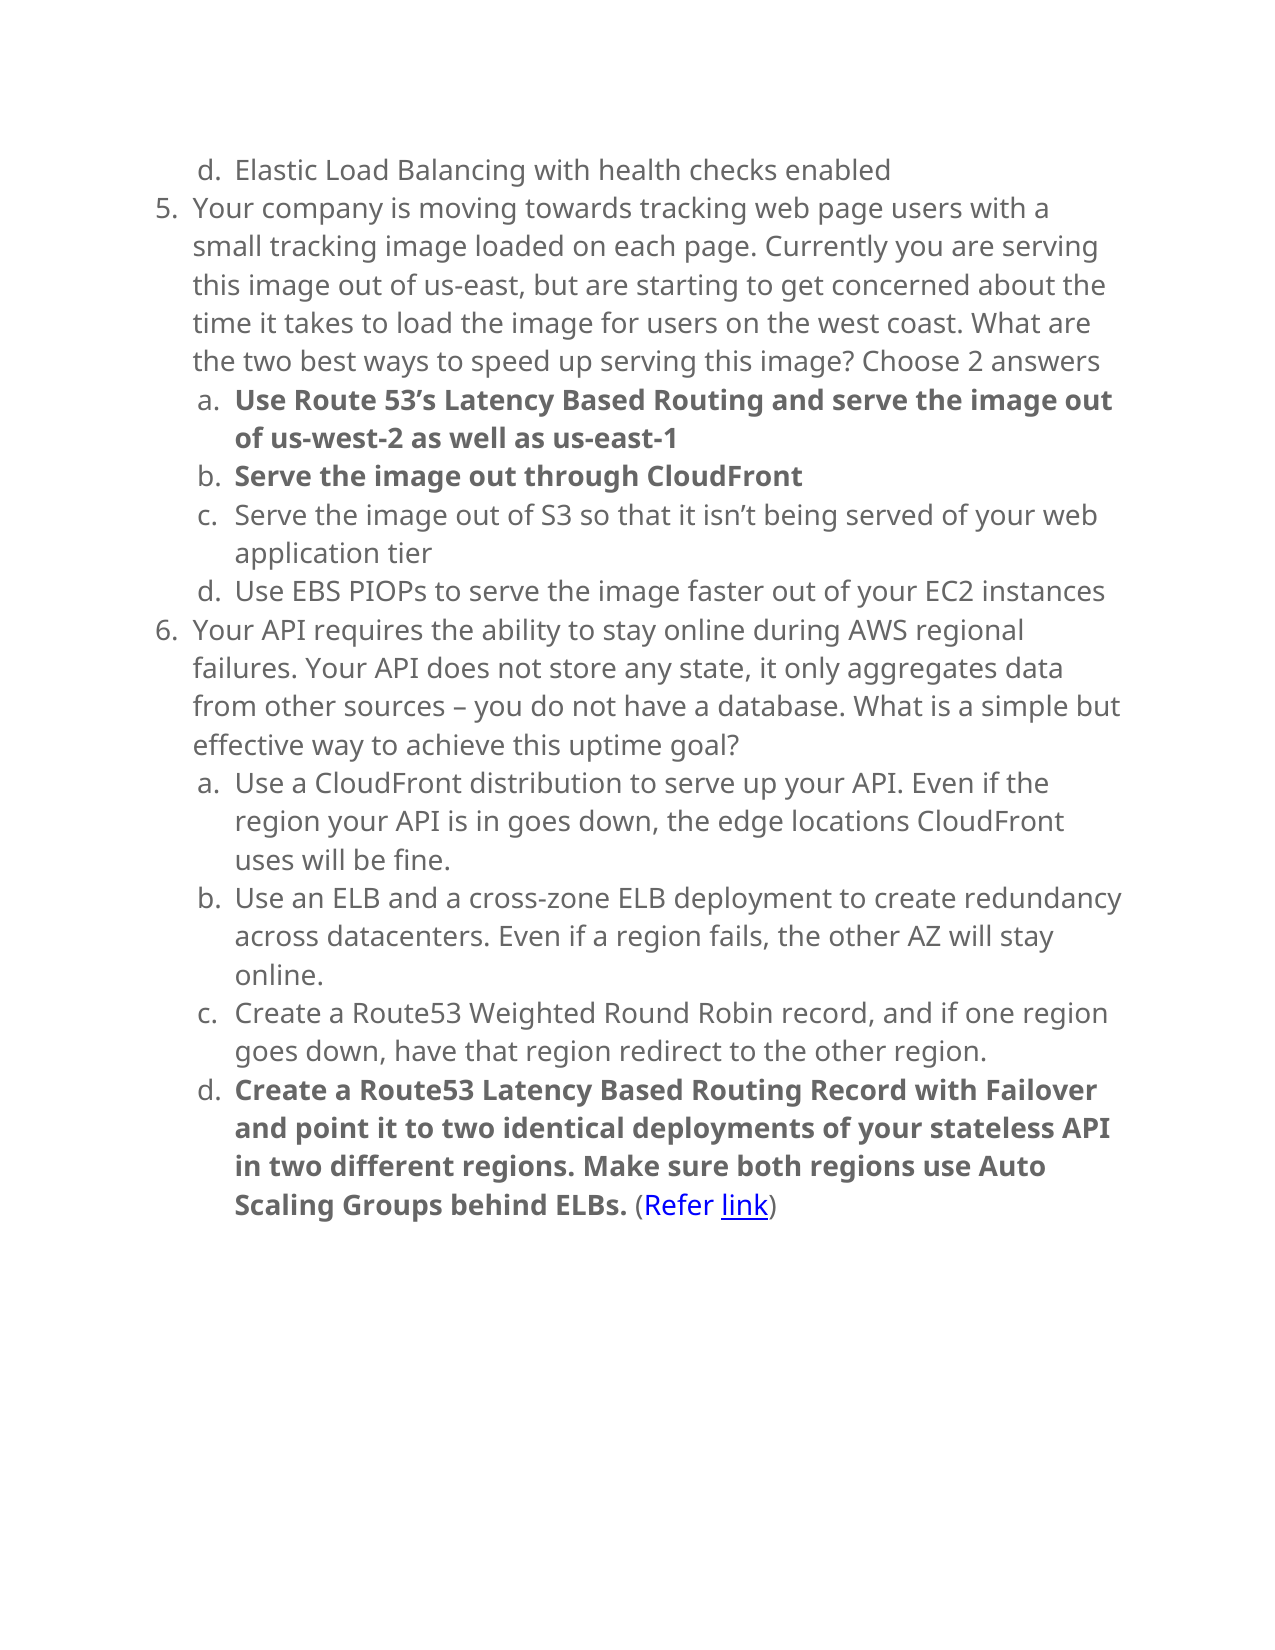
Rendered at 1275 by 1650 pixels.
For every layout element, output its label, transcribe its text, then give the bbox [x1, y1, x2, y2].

list Serve the image out of S3 so that it isn’t being served of your web application tier [197, 495, 1125, 572]
list Use an ELB and a cross-zone ELB deployment to create redundancy across datacenters. Even if a region fails, the other AZ will stay online. [197, 878, 1125, 993]
list Your API requires the ability to stay online during AWS regional failures. Your API does not store any state, it only aggregates data from other sources – you do not have a database. What is a simple but effective way to achieve this uptime goal? [155, 610, 1125, 763]
list Use a CloudFront distribution to serve up your API. Even if the region your API is in goes down, the edge locations CloudFront uses will be fine. [197, 763, 1125, 878]
list Create a Route53 Weighted Round Robin record, and if one region goes down, have that region redirect to the other region. [197, 993, 1125, 1070]
list Elastic Load Balancing with health checks enabled [197, 150, 1125, 188]
list Your company is moving towards tracking web page users with a small tracking image loaded on each page. Currently you are serving this image out of us-east, but are starting to get concerned about the time it takes to load the image for users on the west coast. What are the two best ways to speed up serving this image? Choose 2 answers [155, 188, 1125, 380]
list Create a Route53 Latency Based Routing Record with Failover and point it to two identical deployments of your stateless API in two different regions. Make sure both regions use Auto Scaling Groups behind ELBs. (Refer link) [197, 1070, 1125, 1223]
list Use EBS PIOPs to serve the image faster out of your EC2 instances [197, 572, 1125, 610]
list Serve the image out through CloudFront [197, 457, 1125, 495]
list Use Route 53’s Latency Based Routing and serve the image out of us-west-2 as well as us-east-1 [197, 380, 1125, 457]
